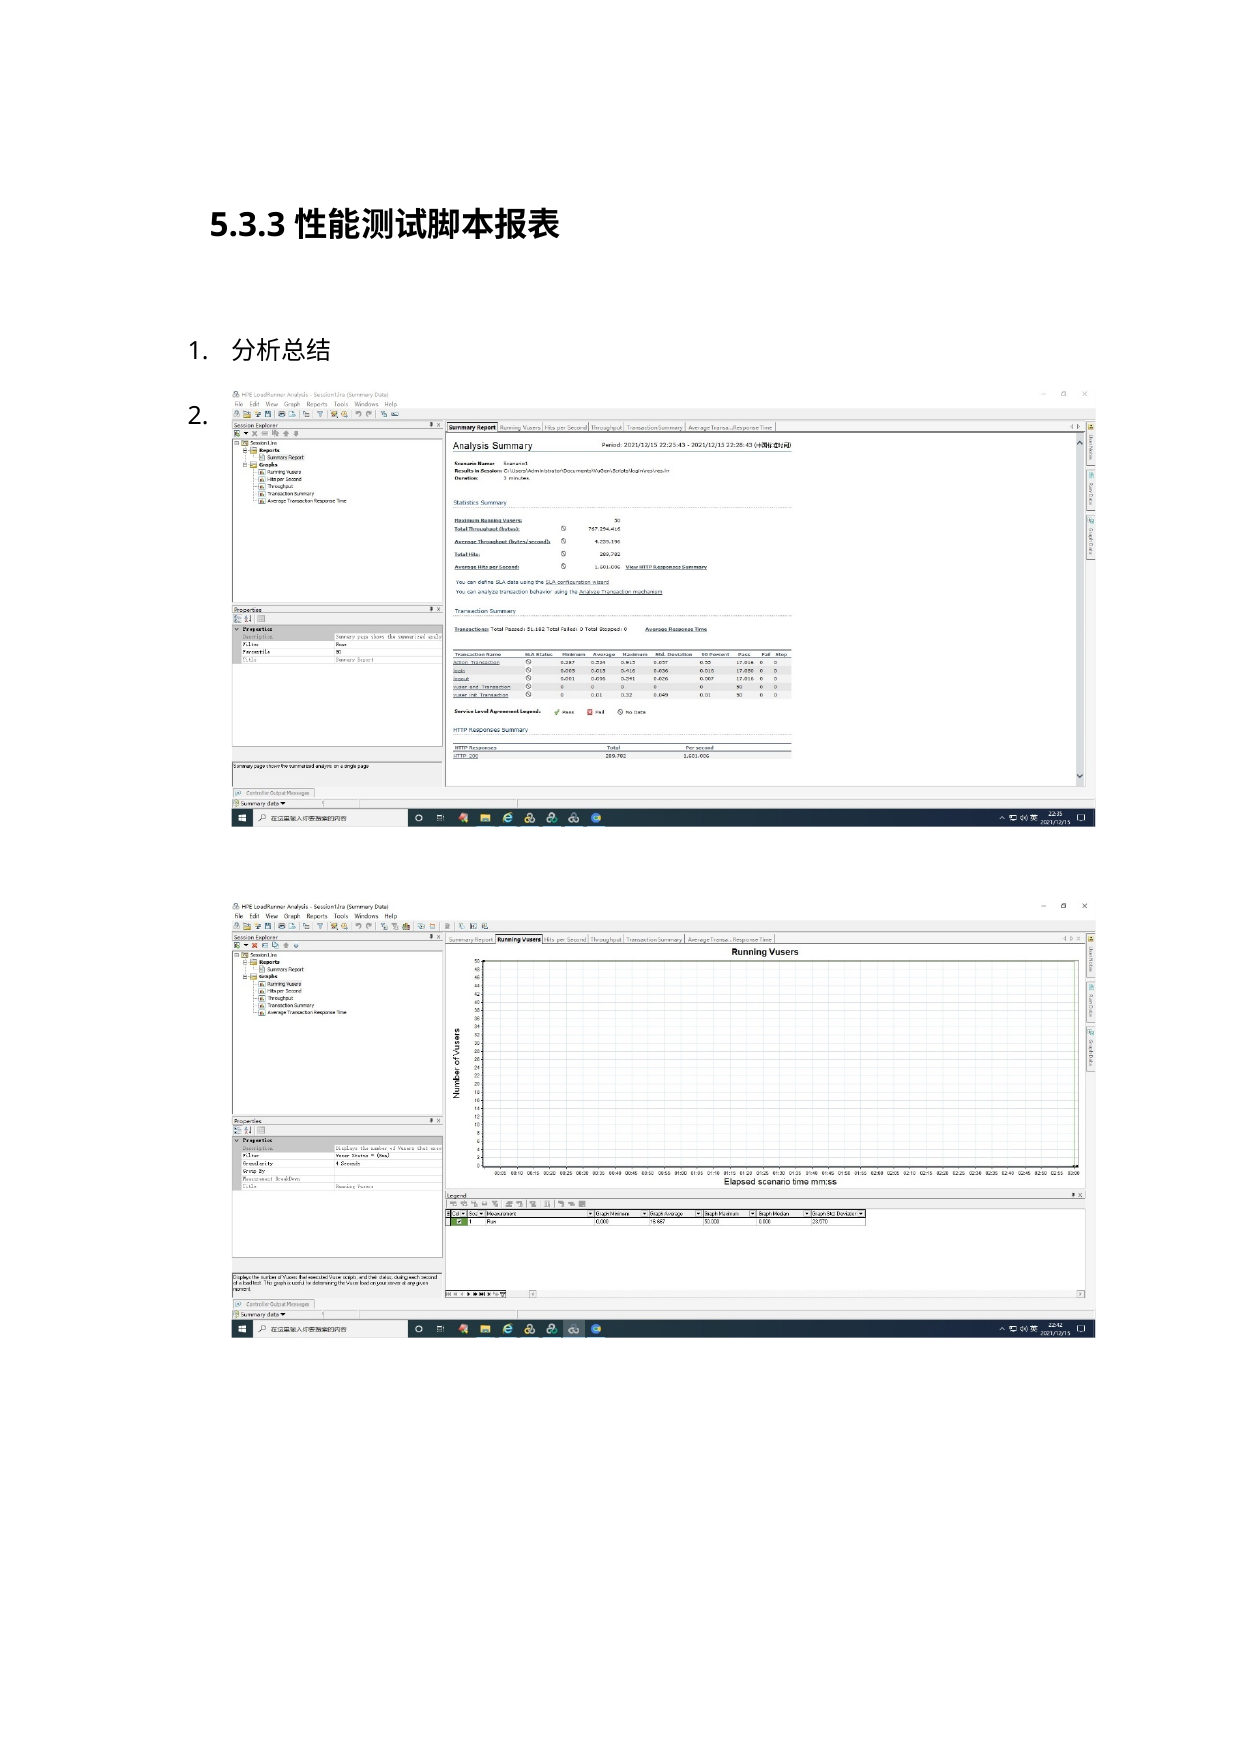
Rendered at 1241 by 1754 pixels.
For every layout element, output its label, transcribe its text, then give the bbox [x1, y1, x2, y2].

list 正运行虚拟并发用户 [187, 381, 1053, 446]
picture [231, 901, 1096, 1338]
picture [231, 390, 1096, 827]
list 分析总结 [187, 316, 1053, 381]
subtitle 5.3.3 性能测试脚本报表 [209, 189, 1053, 254]
